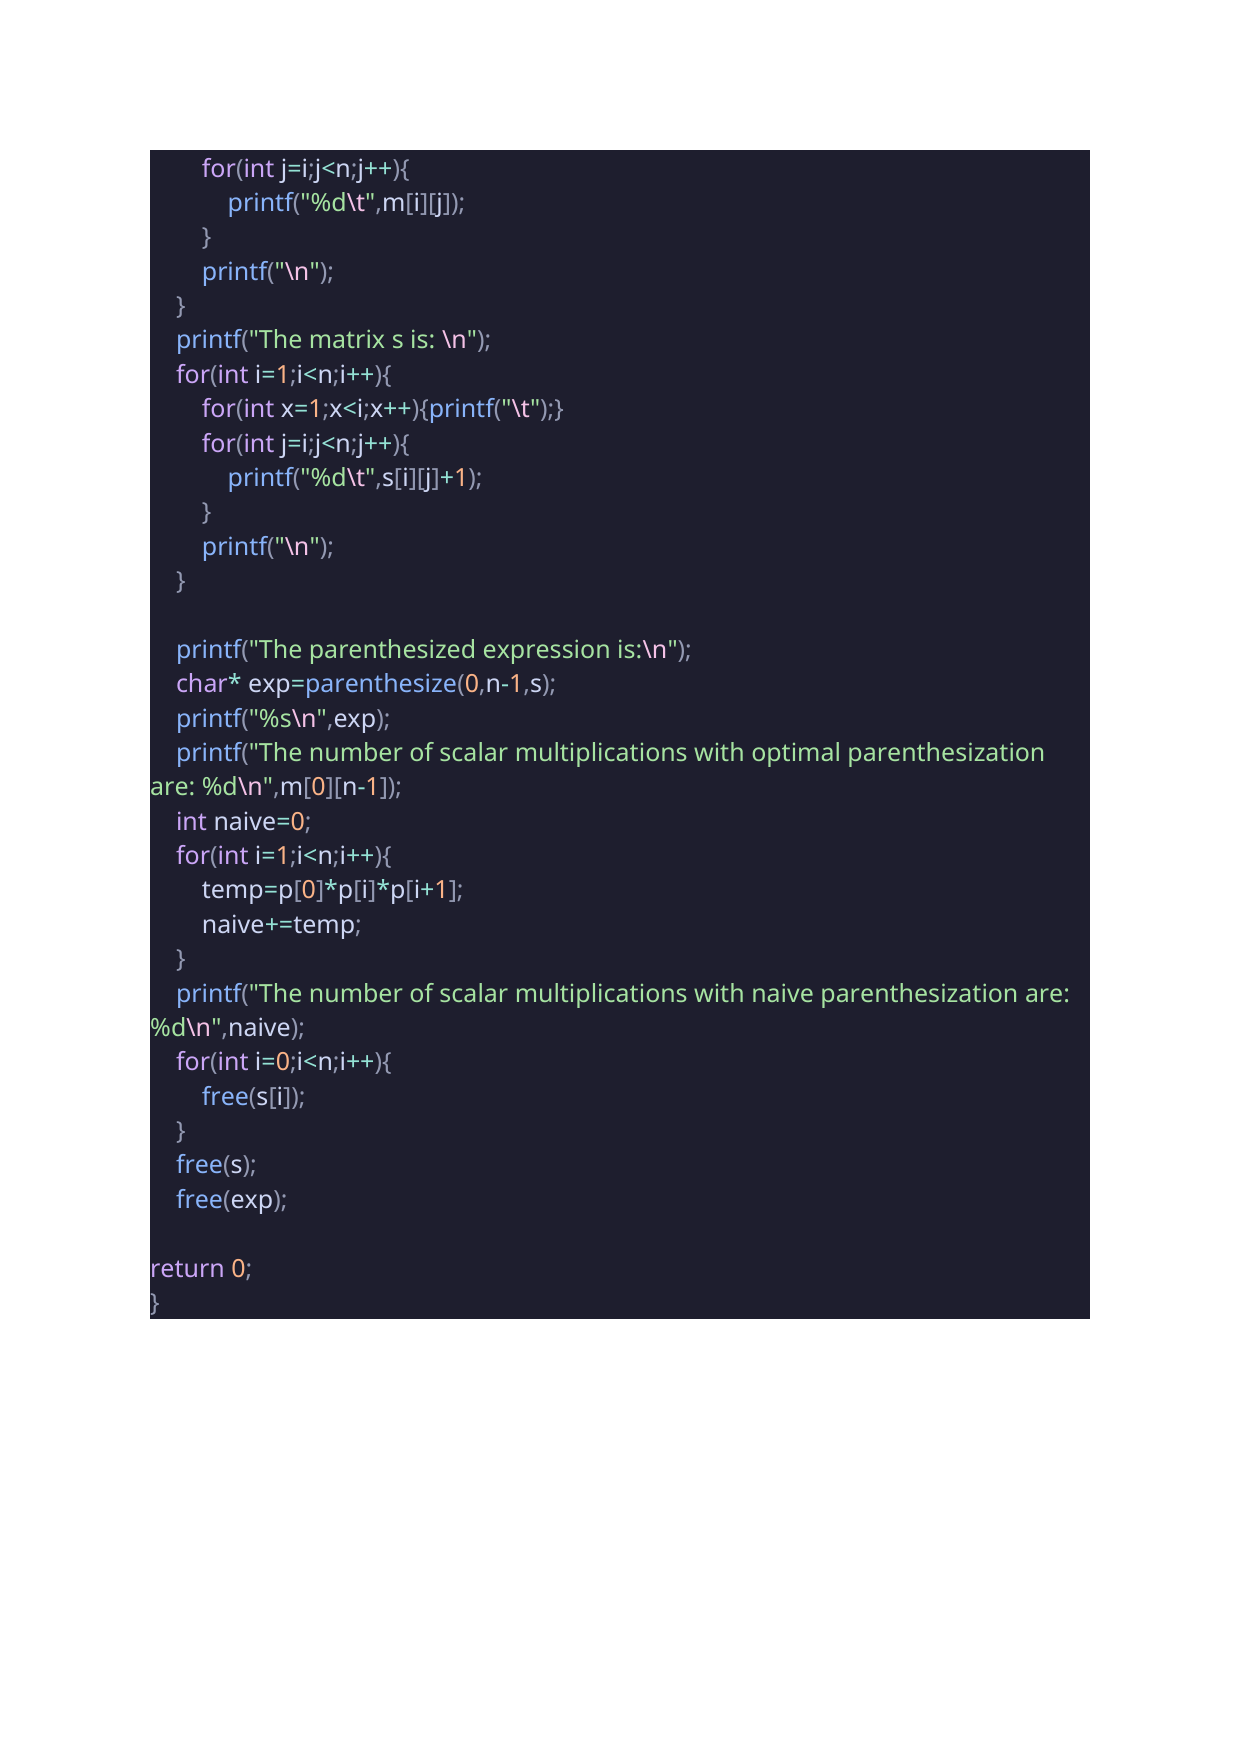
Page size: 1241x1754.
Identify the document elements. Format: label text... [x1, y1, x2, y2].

text free(s[i]); [150, 1078, 1090, 1112]
text free(exp); [150, 1181, 1090, 1216]
text for(int x=1;x<i;x++){printf("\t");} [150, 391, 1090, 425]
text printf("\n"); [150, 528, 1090, 562]
text for(int j=i;j<n;j++){ [150, 425, 1090, 459]
text } [150, 219, 1090, 253]
text char* exp=parenthesize(0,n-1,s); [150, 666, 1090, 700]
text } [150, 494, 1090, 528]
text free(s); [150, 1147, 1090, 1181]
text printf("The matrix s is: \n"); [150, 322, 1090, 356]
text printf("The number of scalar multiplications with optimal parenthesization are: %d\n",m[0][n-1]); [150, 734, 1090, 803]
text } [150, 1112, 1090, 1147]
text } [150, 941, 1090, 975]
text printf("The parenthesized expression is:\n"); [150, 631, 1090, 666]
text } [150, 562, 1090, 597]
text printf("The number of scalar multiplications with naive parenthesization are: %d\n",naive); [150, 975, 1090, 1044]
text int naive=0; [150, 803, 1090, 837]
text temp=p[0]*p[i]*p[i+1]; [150, 872, 1090, 906]
text for(int i=0;i<n;i++){ [150, 1044, 1090, 1078]
text return 0; [150, 1250, 1090, 1284]
text printf("%d\t",s[i][j]+1); [150, 459, 1090, 494]
text for(int j=i;j<n;j++){ [150, 150, 1090, 184]
text } [150, 287, 1090, 322]
text for(int i=1;i<n;i++){ [150, 837, 1090, 872]
text for(int i=1;i<n;i++){ [150, 356, 1090, 391]
text printf("\n"); [150, 253, 1090, 287]
text printf("%d\t",m[i][j]); [150, 184, 1090, 219]
text printf("%s\n",exp); [150, 700, 1090, 734]
text naive+=temp; [150, 906, 1090, 941]
text } [150, 1284, 1090, 1319]
